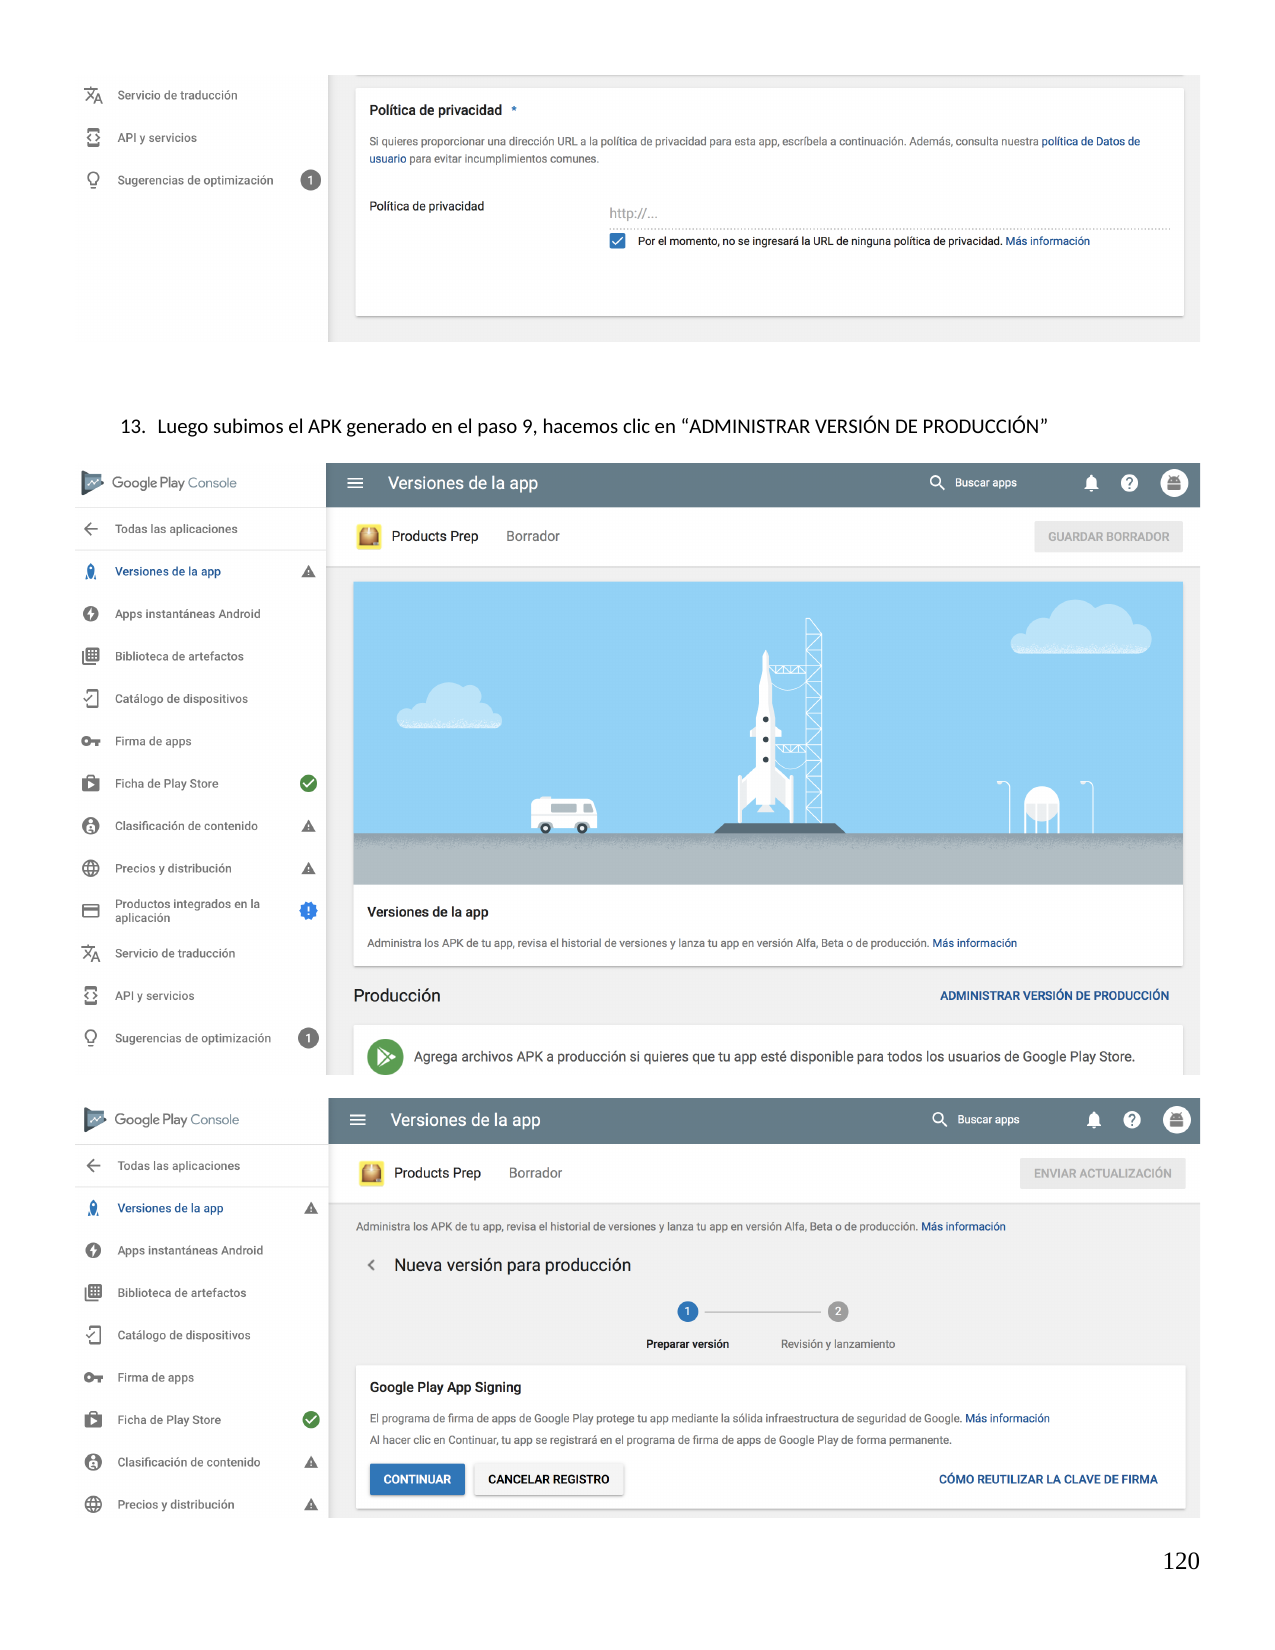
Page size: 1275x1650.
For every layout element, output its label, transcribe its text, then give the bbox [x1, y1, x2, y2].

picture [75, 1098, 1200, 1518]
picture [75, 75, 1200, 342]
list Luego subimos el APK generado en el paso 9, hacemos clic en “ADMINISTRAR VERSIÓN DE PRODUCCIÓN” [120, 413, 1200, 439]
picture [75, 463, 1200, 1075]
